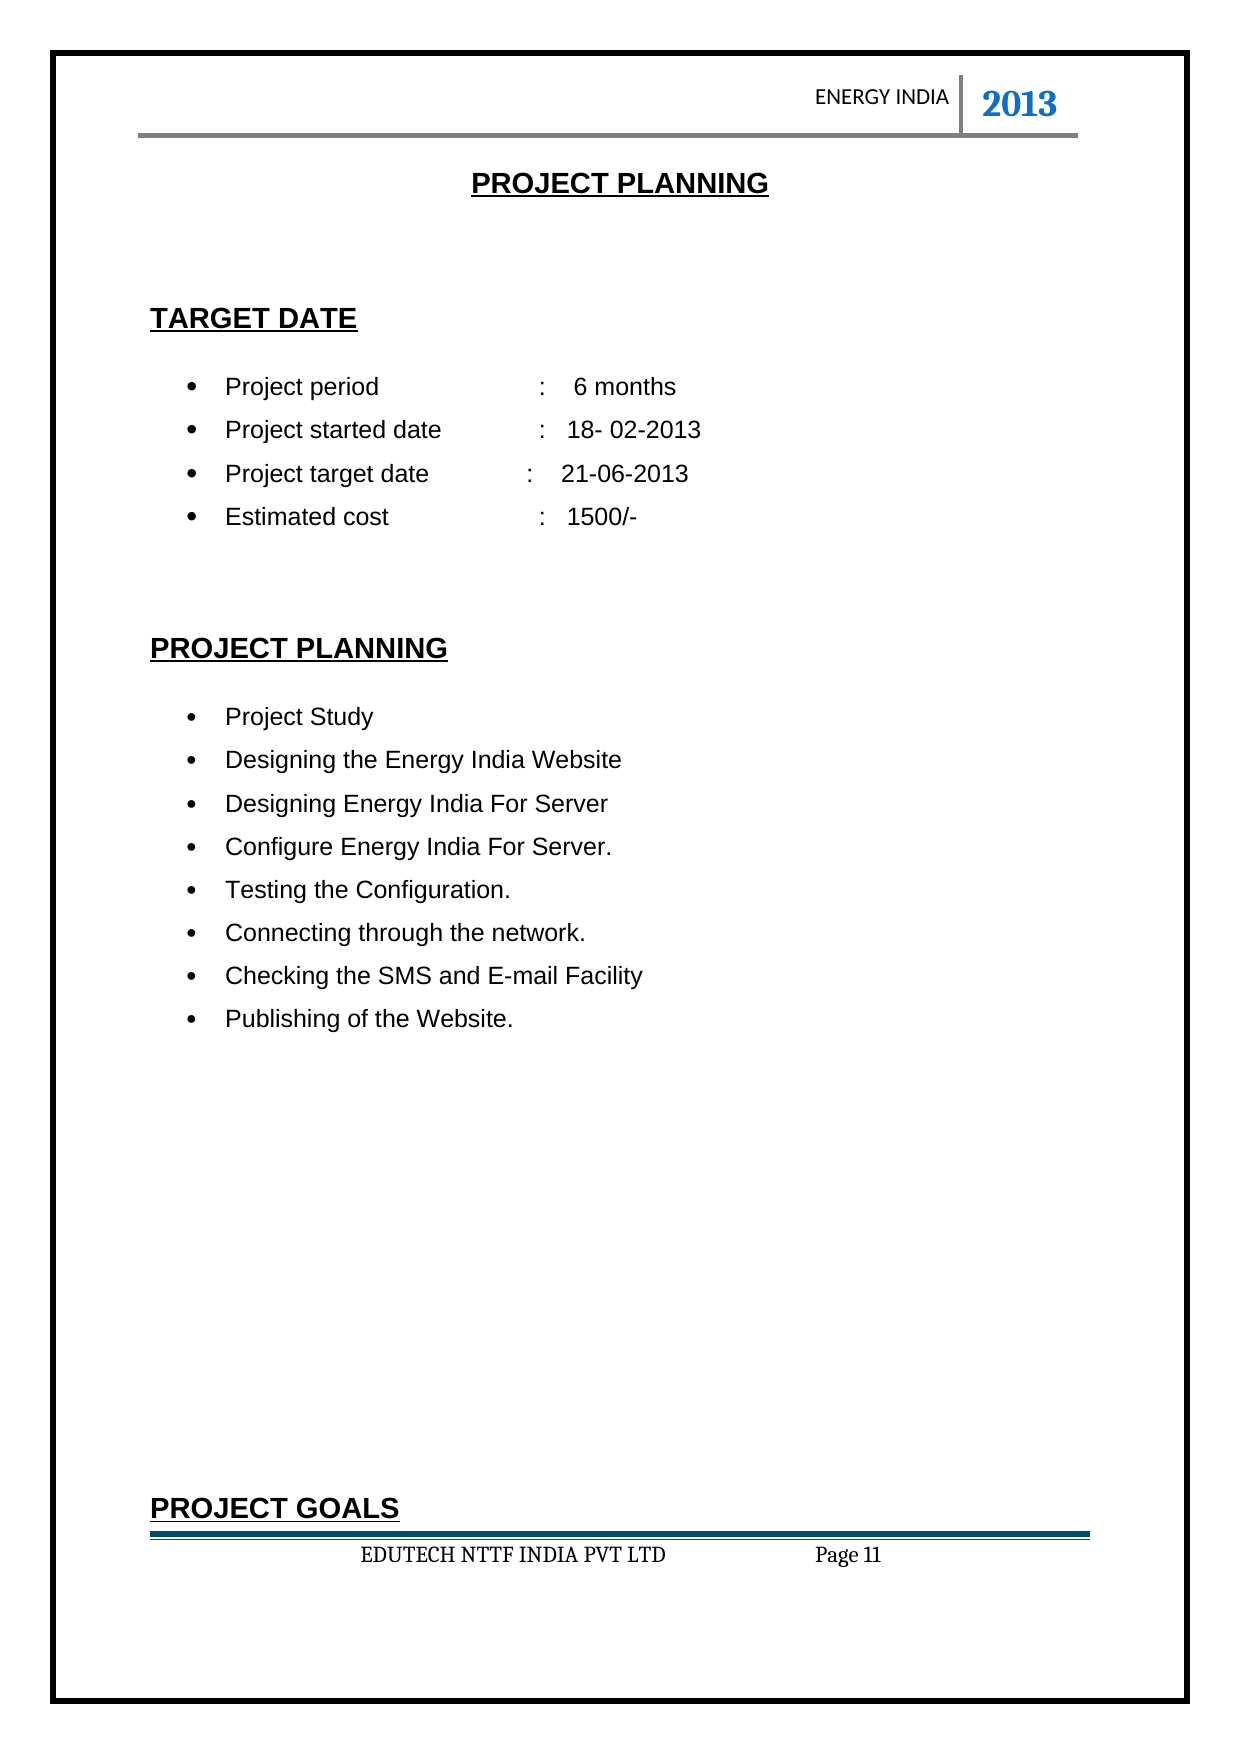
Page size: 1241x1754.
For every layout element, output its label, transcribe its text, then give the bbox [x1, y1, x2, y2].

text PROJECT GOALS [150, 1492, 1090, 1525]
list Project Study [187, 702, 1090, 731]
list Project period : 6 months [187, 372, 1090, 401]
text PROJECT PLANNING [150, 166, 1090, 199]
list Designing the Energy India Website [187, 746, 1090, 774]
list Publishing of the Website. [187, 1004, 1090, 1033]
text TARGET DATE [150, 301, 1090, 334]
list Estimated cost : 1500/- [187, 502, 1090, 531]
list Project started date : 18- 02-2013 [187, 415, 1090, 444]
list Configure Energy India For Server. [187, 832, 1090, 861]
list Checking the SMS and E-mail Facility [187, 961, 1090, 990]
list Testing the Configuration. [187, 875, 1090, 904]
list Connecting through the network. [187, 918, 1090, 947]
list Project target date : 21-06-2013 [187, 458, 1090, 487]
text PROJECT PLANNING [150, 631, 1090, 665]
list Designing Energy India For Server [187, 789, 1090, 817]
